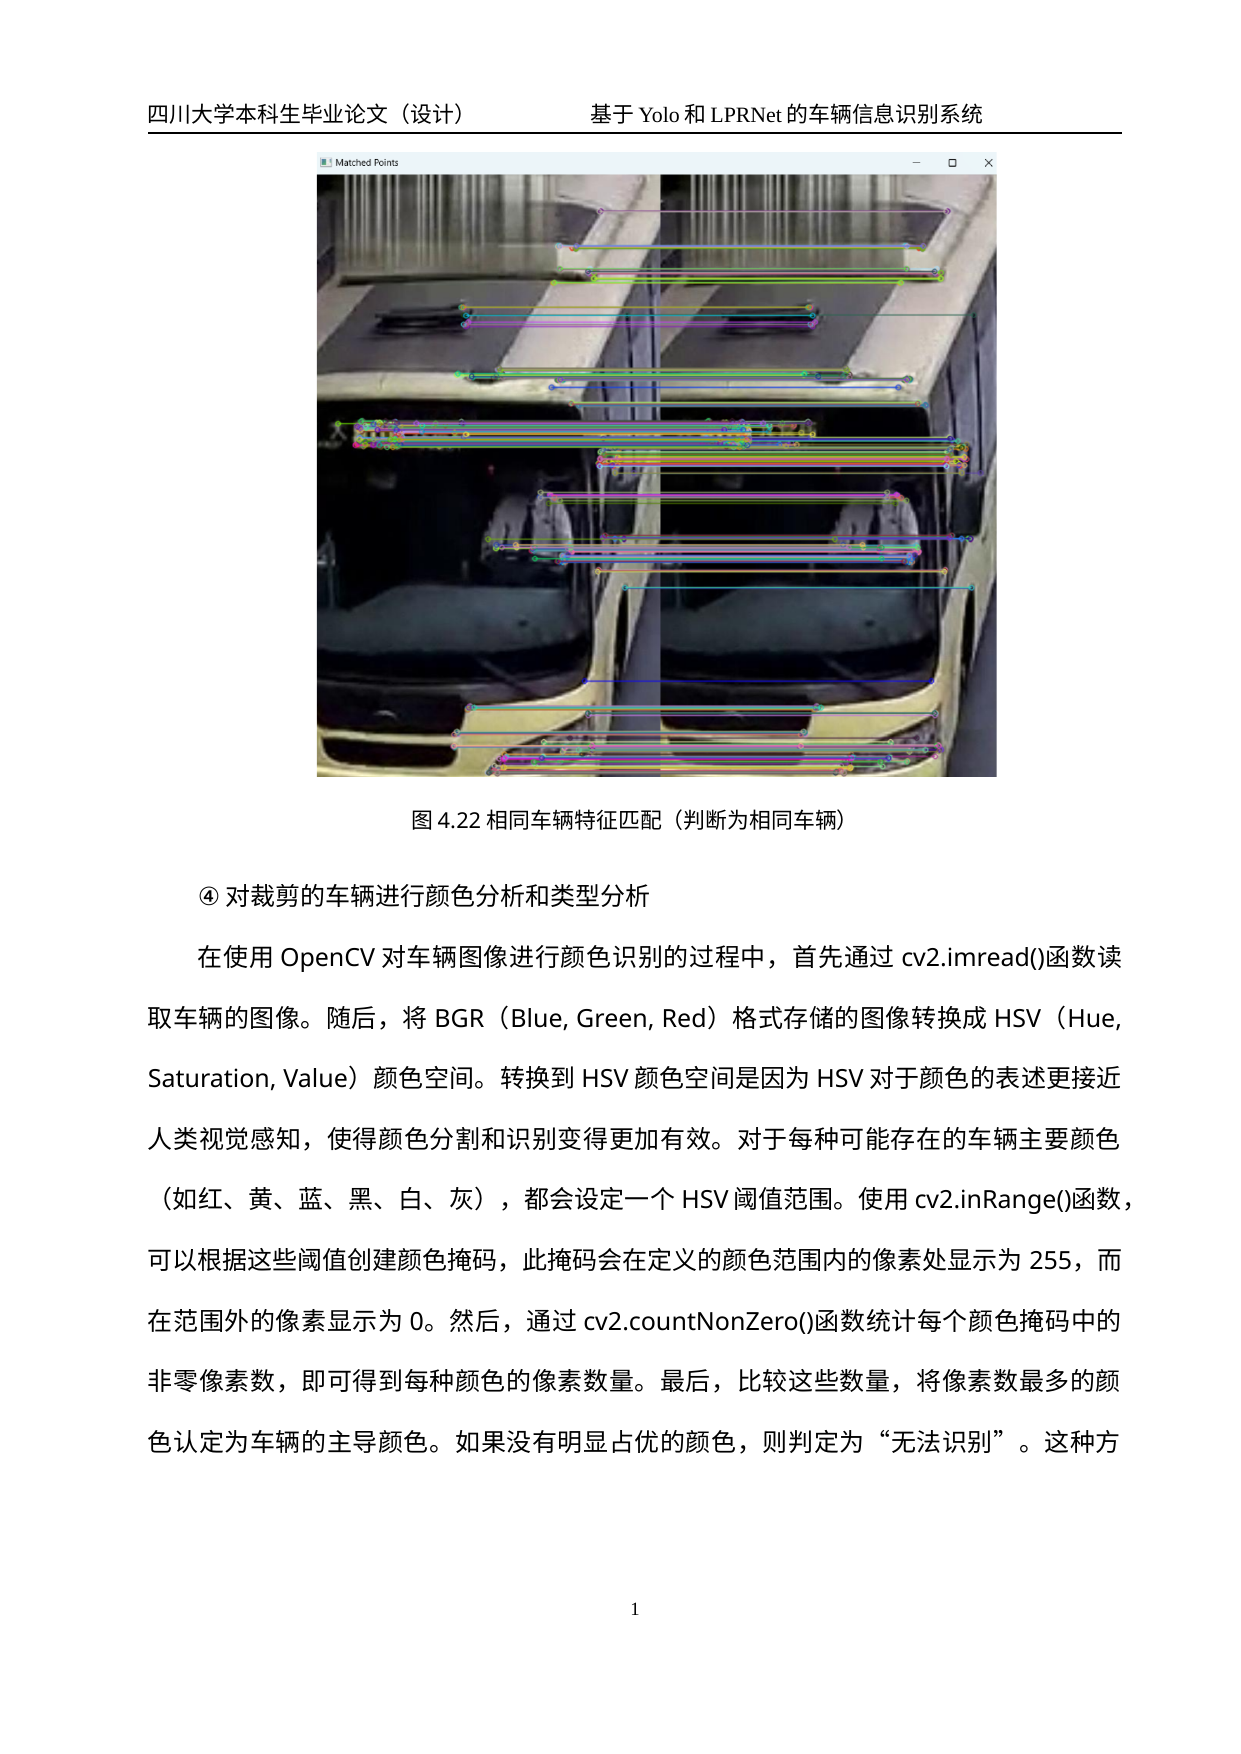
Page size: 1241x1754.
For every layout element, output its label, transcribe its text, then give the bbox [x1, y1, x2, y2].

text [148, 925, 1122, 1471]
text ④对裁剪的车辆进行颜色分析和类型分析 [148, 865, 1122, 925]
text 图4.22 相同车辆特征匹配（判断为相同车辆） [148, 789, 1122, 849]
picture [316, 152, 997, 777]
